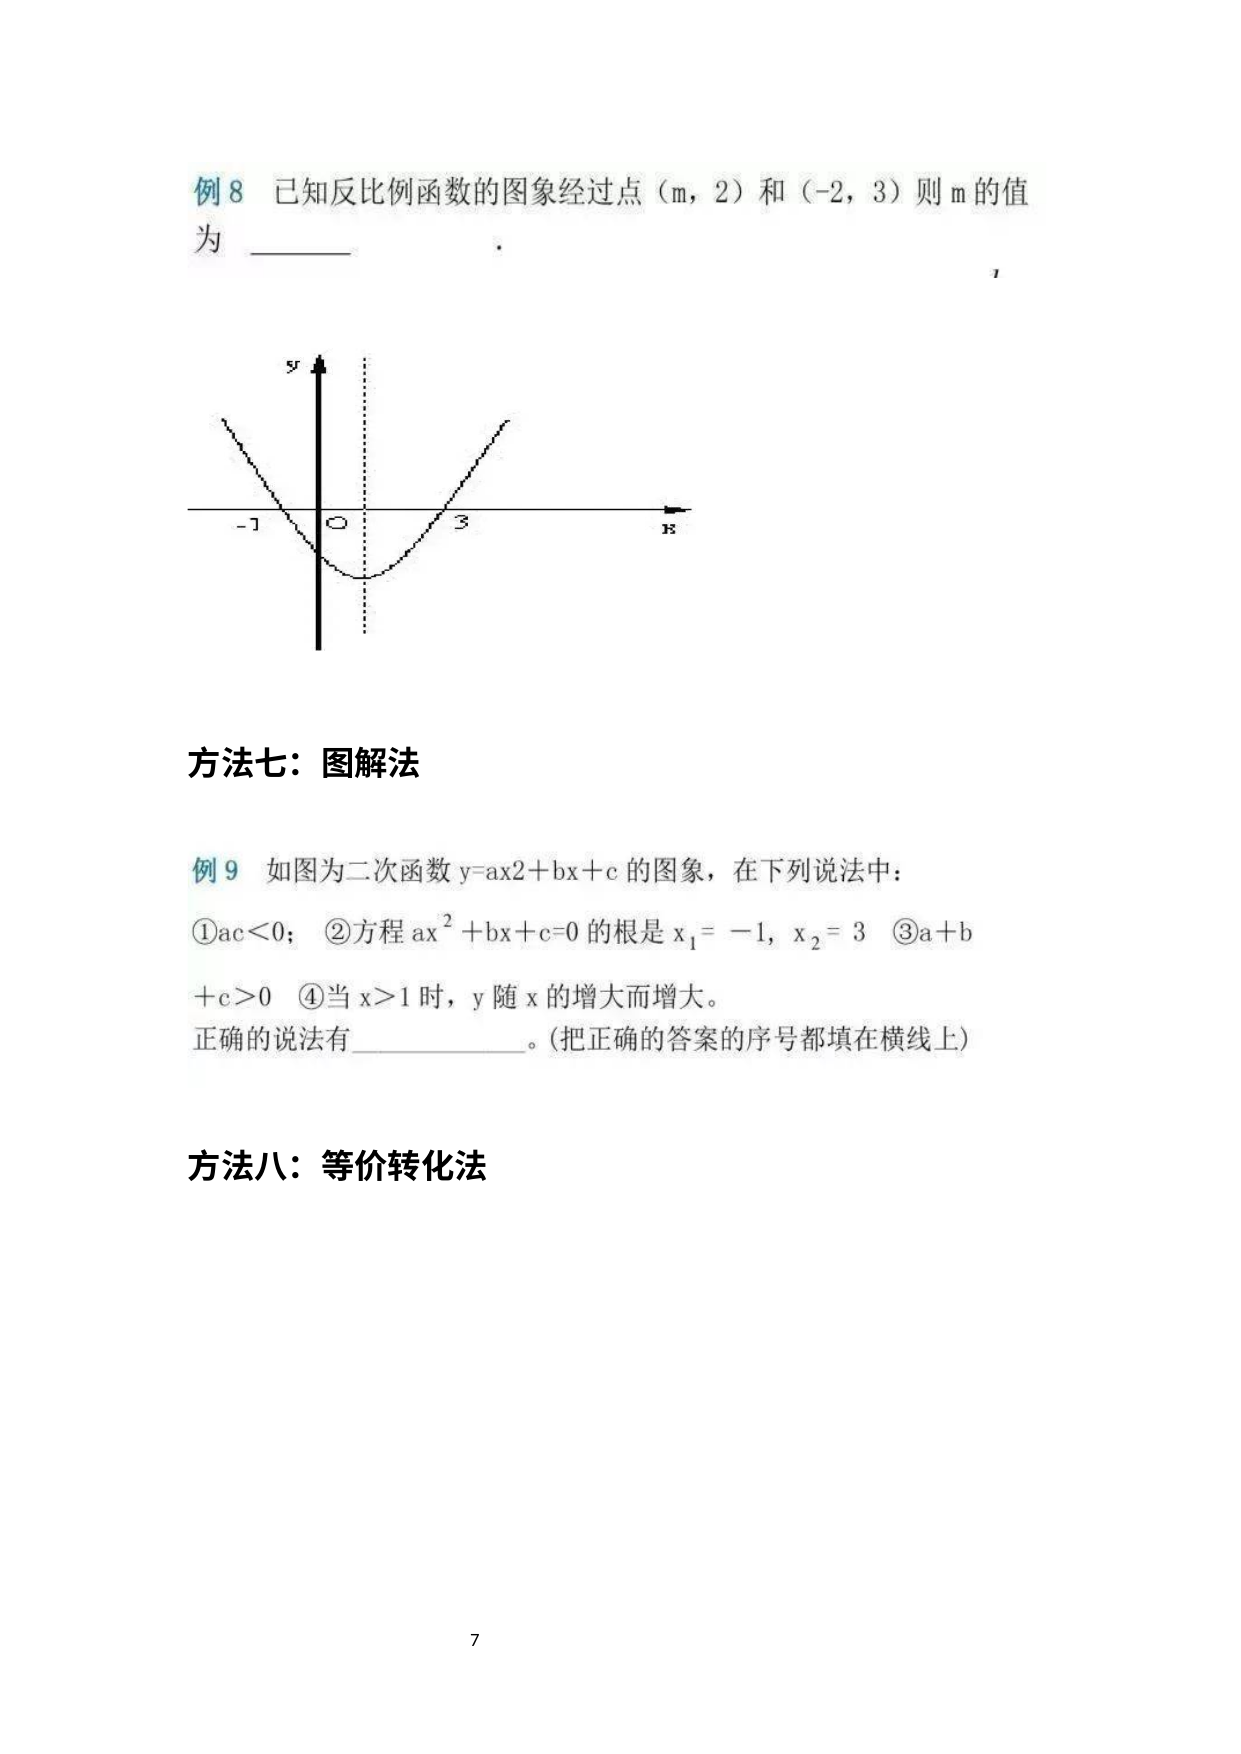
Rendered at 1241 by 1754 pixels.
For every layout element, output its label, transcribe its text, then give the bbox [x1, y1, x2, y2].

text 方法七：图解法 [187, 728, 1053, 793]
text 方法八：等价转化法 [187, 1132, 1053, 1197]
picture [187, 832, 1020, 1088]
picture [187, 331, 841, 659]
picture [187, 162, 1047, 278]
